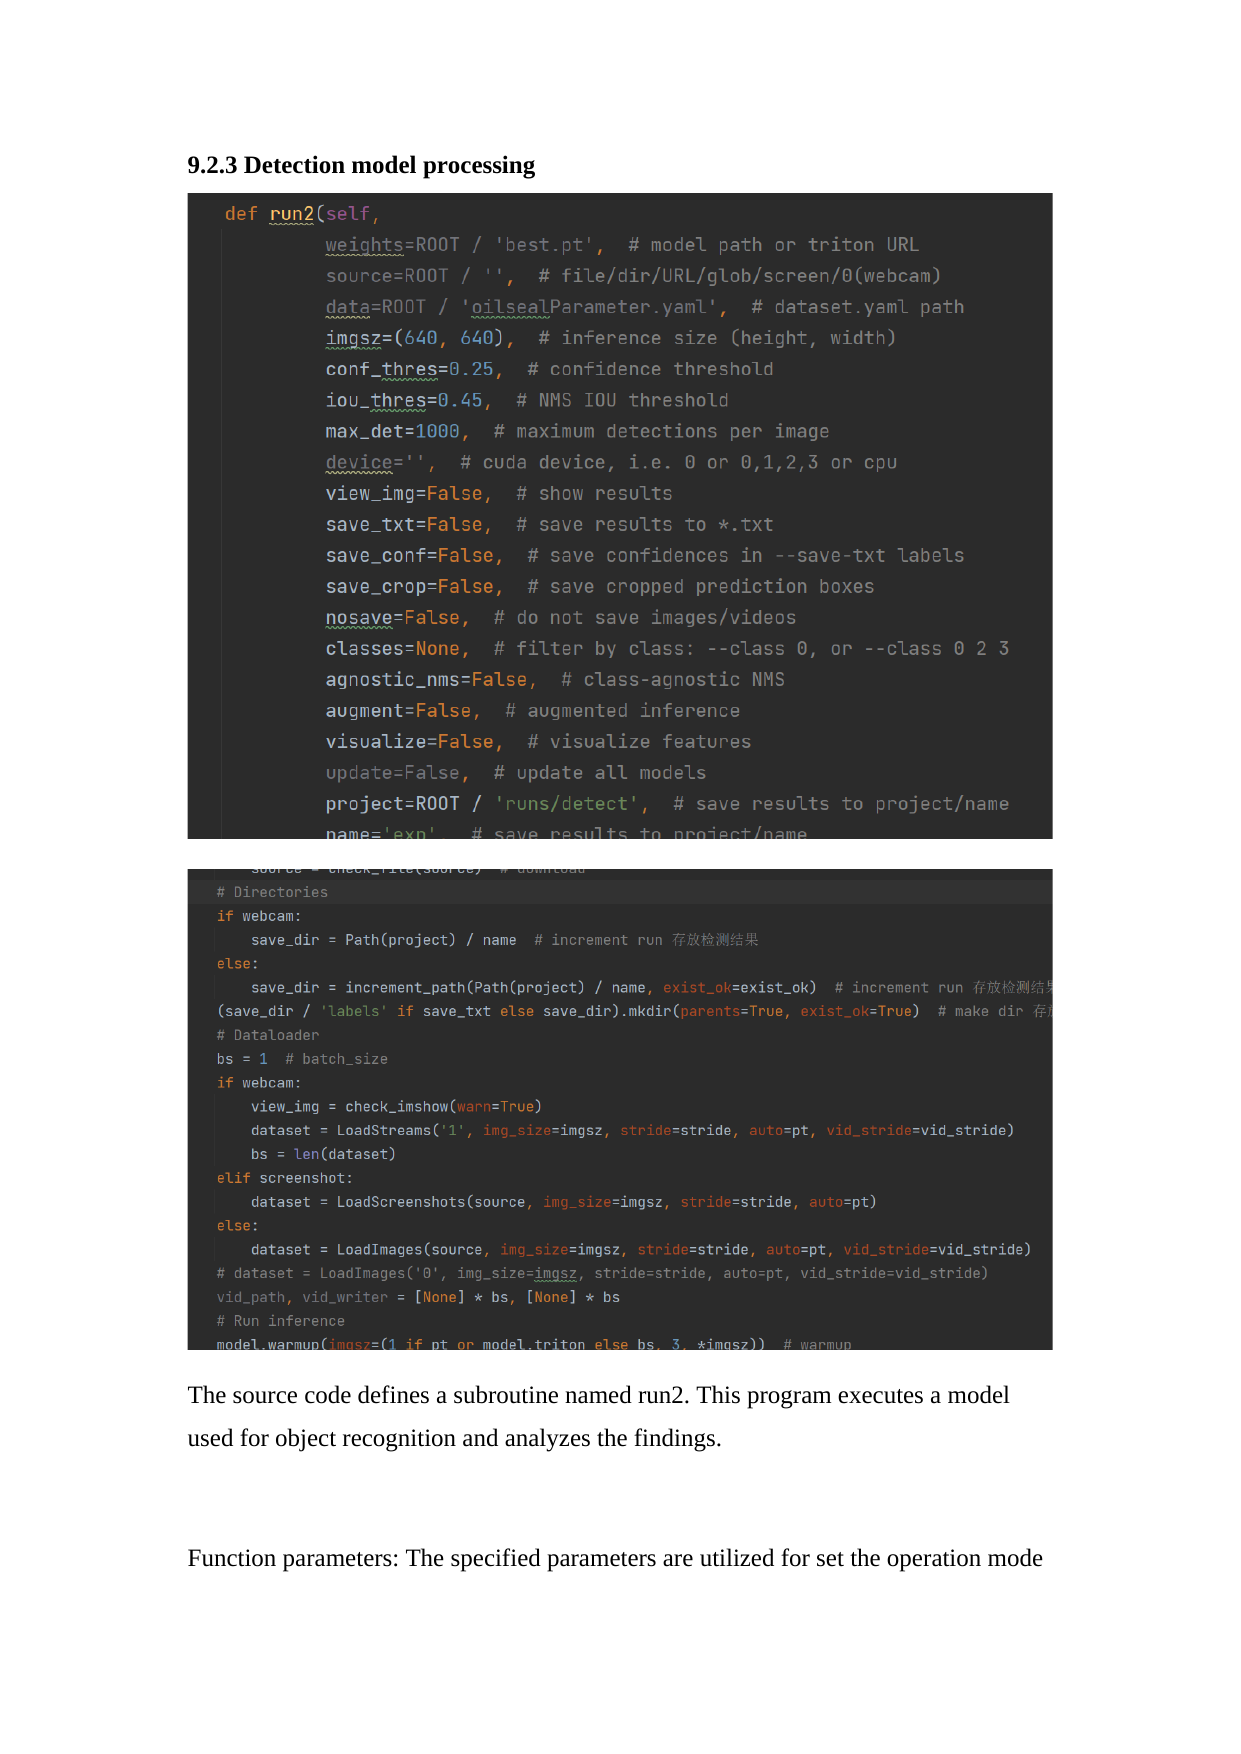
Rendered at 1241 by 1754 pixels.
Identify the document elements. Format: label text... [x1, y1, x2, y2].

picture [187, 869, 1053, 1350]
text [187, 1543, 1053, 1572]
text The source code defines a subroutine named run2. This program executes a model used for object recognition and analyzes the findings. [187, 1380, 1053, 1452]
picture [187, 193, 1053, 839]
subtitle 9.2.3 Detection model processing [187, 150, 1053, 179]
